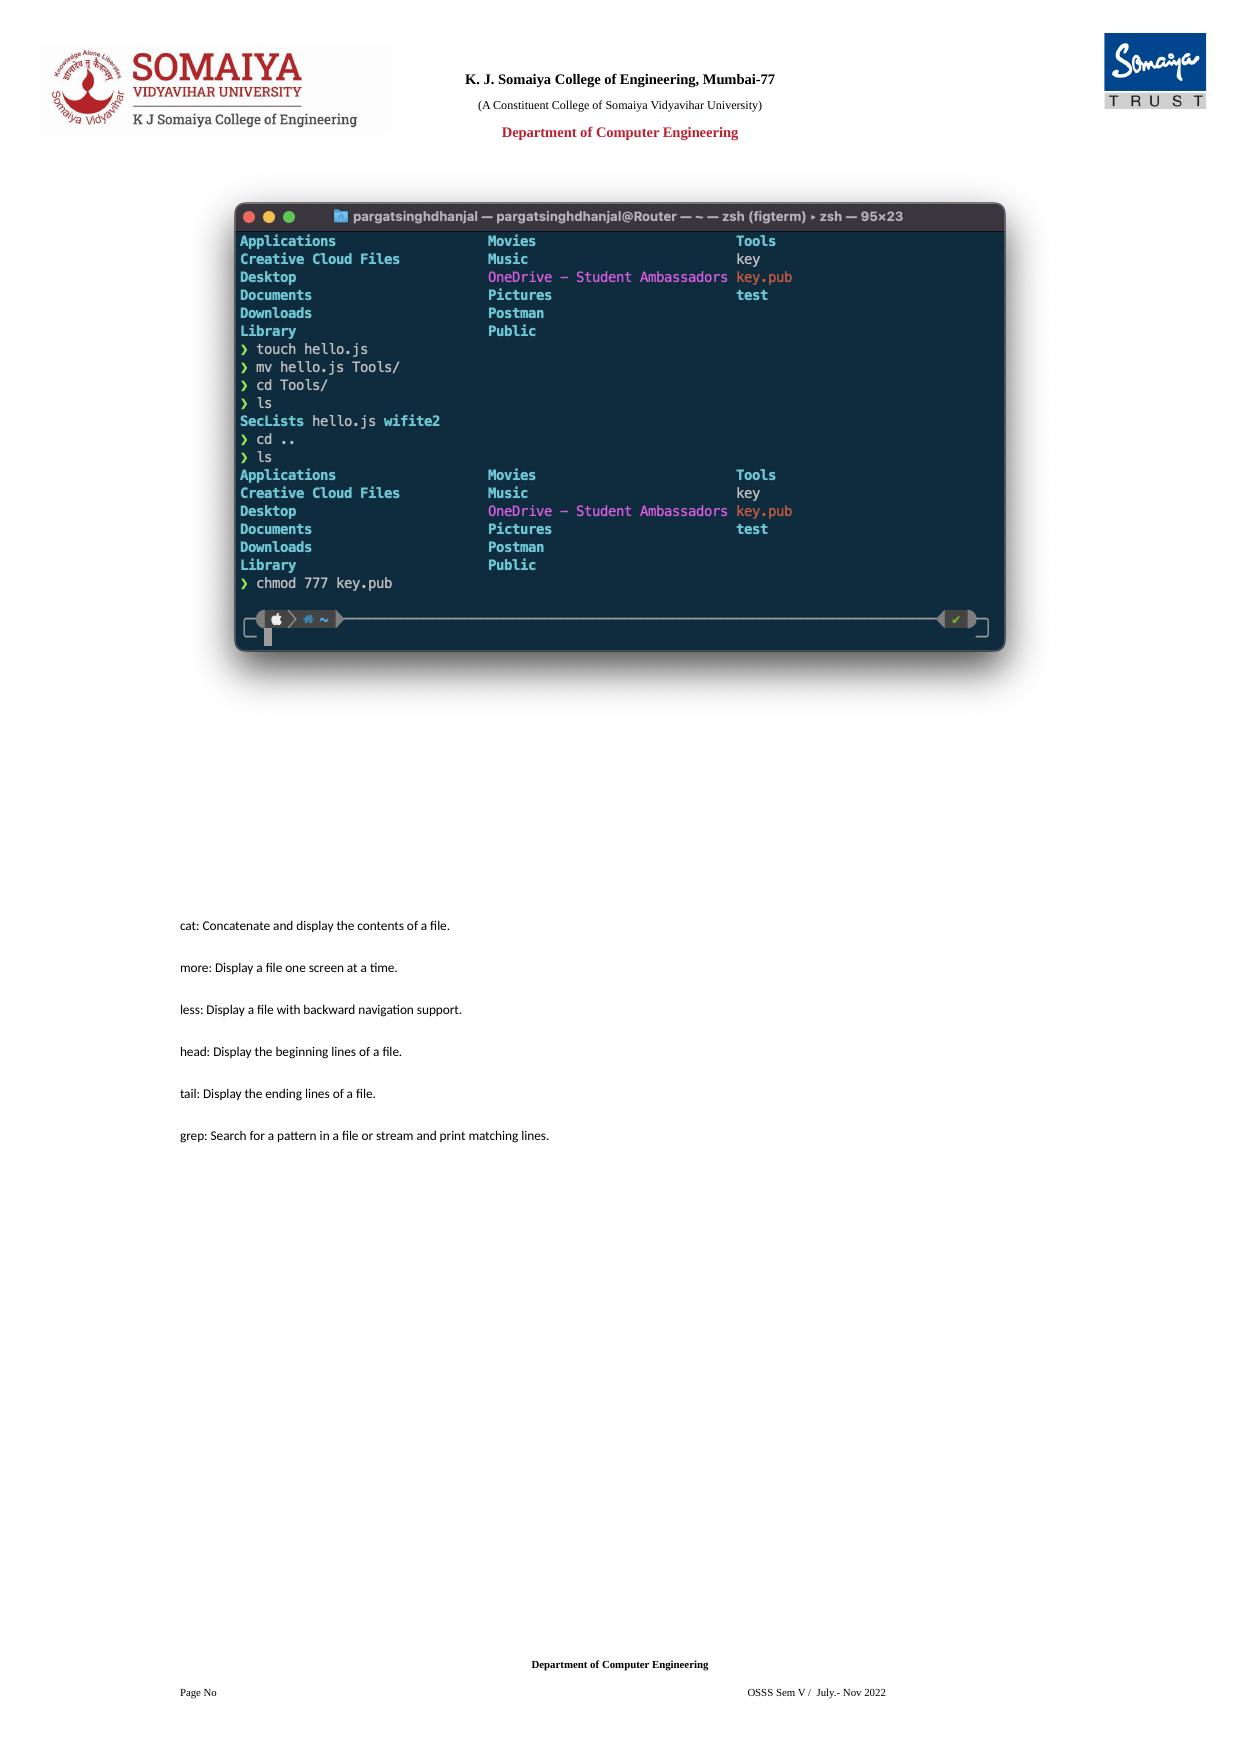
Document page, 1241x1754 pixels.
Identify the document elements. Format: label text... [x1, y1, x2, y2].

text grep: Search for a pattern in a file or stream and print matching lines. [180, 1116, 1060, 1144]
text less: Display a file with backward navigation support. [180, 990, 1060, 1018]
text tail: Display the ending lines of a file. [180, 1074, 1060, 1102]
picture [38, 43, 391, 134]
picture [179, 165, 1060, 725]
text head: Display the beginning lines of a file. [180, 1032, 1060, 1060]
text more: Display a file one screen at a time. [180, 948, 1060, 976]
picture [1104, 33, 1207, 109]
text cat: Concatenate and display the contents of a file. [180, 906, 1060, 934]
